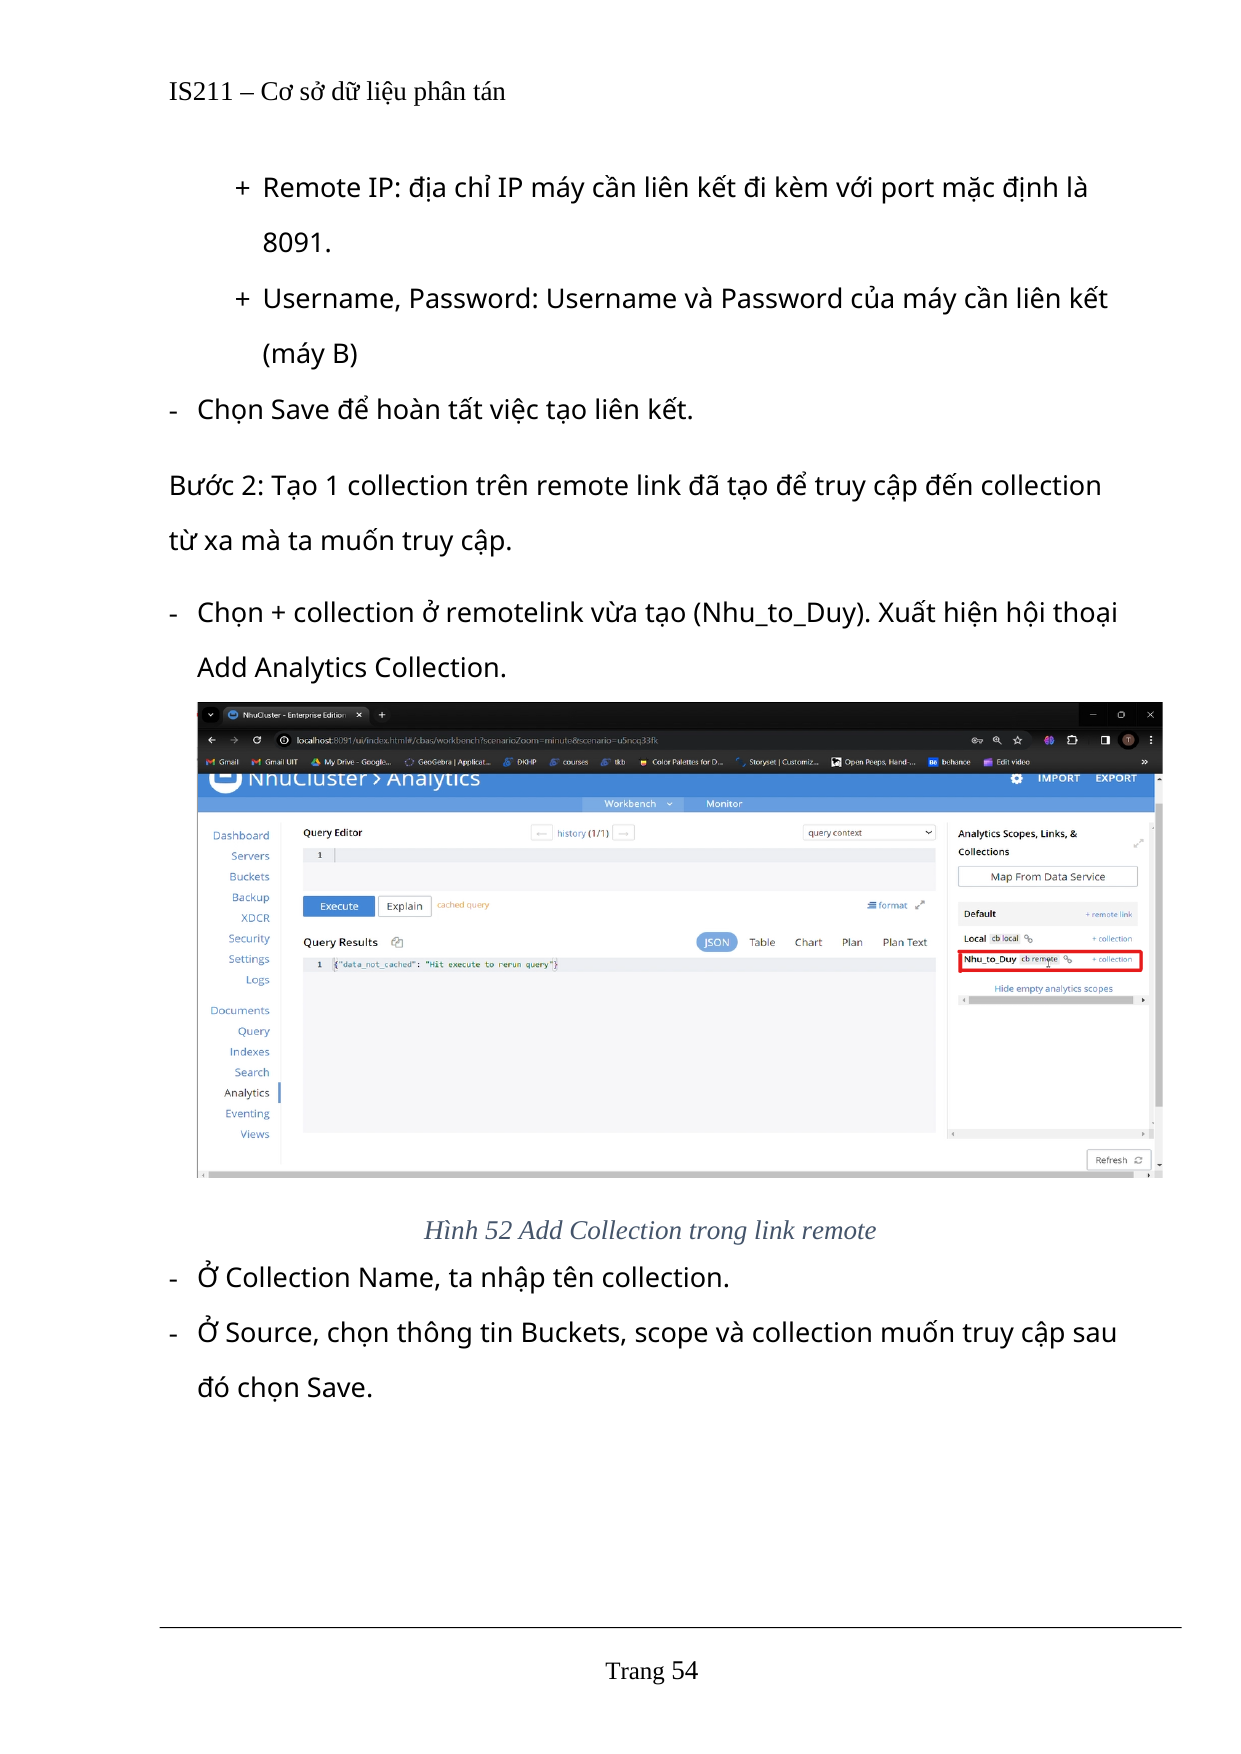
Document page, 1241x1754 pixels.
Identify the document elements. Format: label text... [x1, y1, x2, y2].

picture [196, 702, 1163, 1178]
list Username, Password: Username và Password của máy cần liên kết (máy B) [234, 279, 1134, 372]
list Chọn Save để hoàn tất việc tạo liên kết. [169, 390, 1134, 427]
list Ở Source, chọn thông tin Buckets, scope và collection muốn truy cập sau đó chọn Save. [169, 1313, 1134, 1406]
list Ở Collection Name, ta nhập tên collection. [169, 1258, 1134, 1295]
text Hình 52 Add Collection trong link remote [169, 1214, 1134, 1246]
list Remote IP: địa chỉ IP máy cần liên kết đi kèm với port mặc định là 8091. [234, 168, 1134, 261]
text Bước 2: Tạo 1 collection trên remote link đã tạo để truy cập đến collection từ xa mà ta muốn truy cập. [169, 466, 1134, 558]
